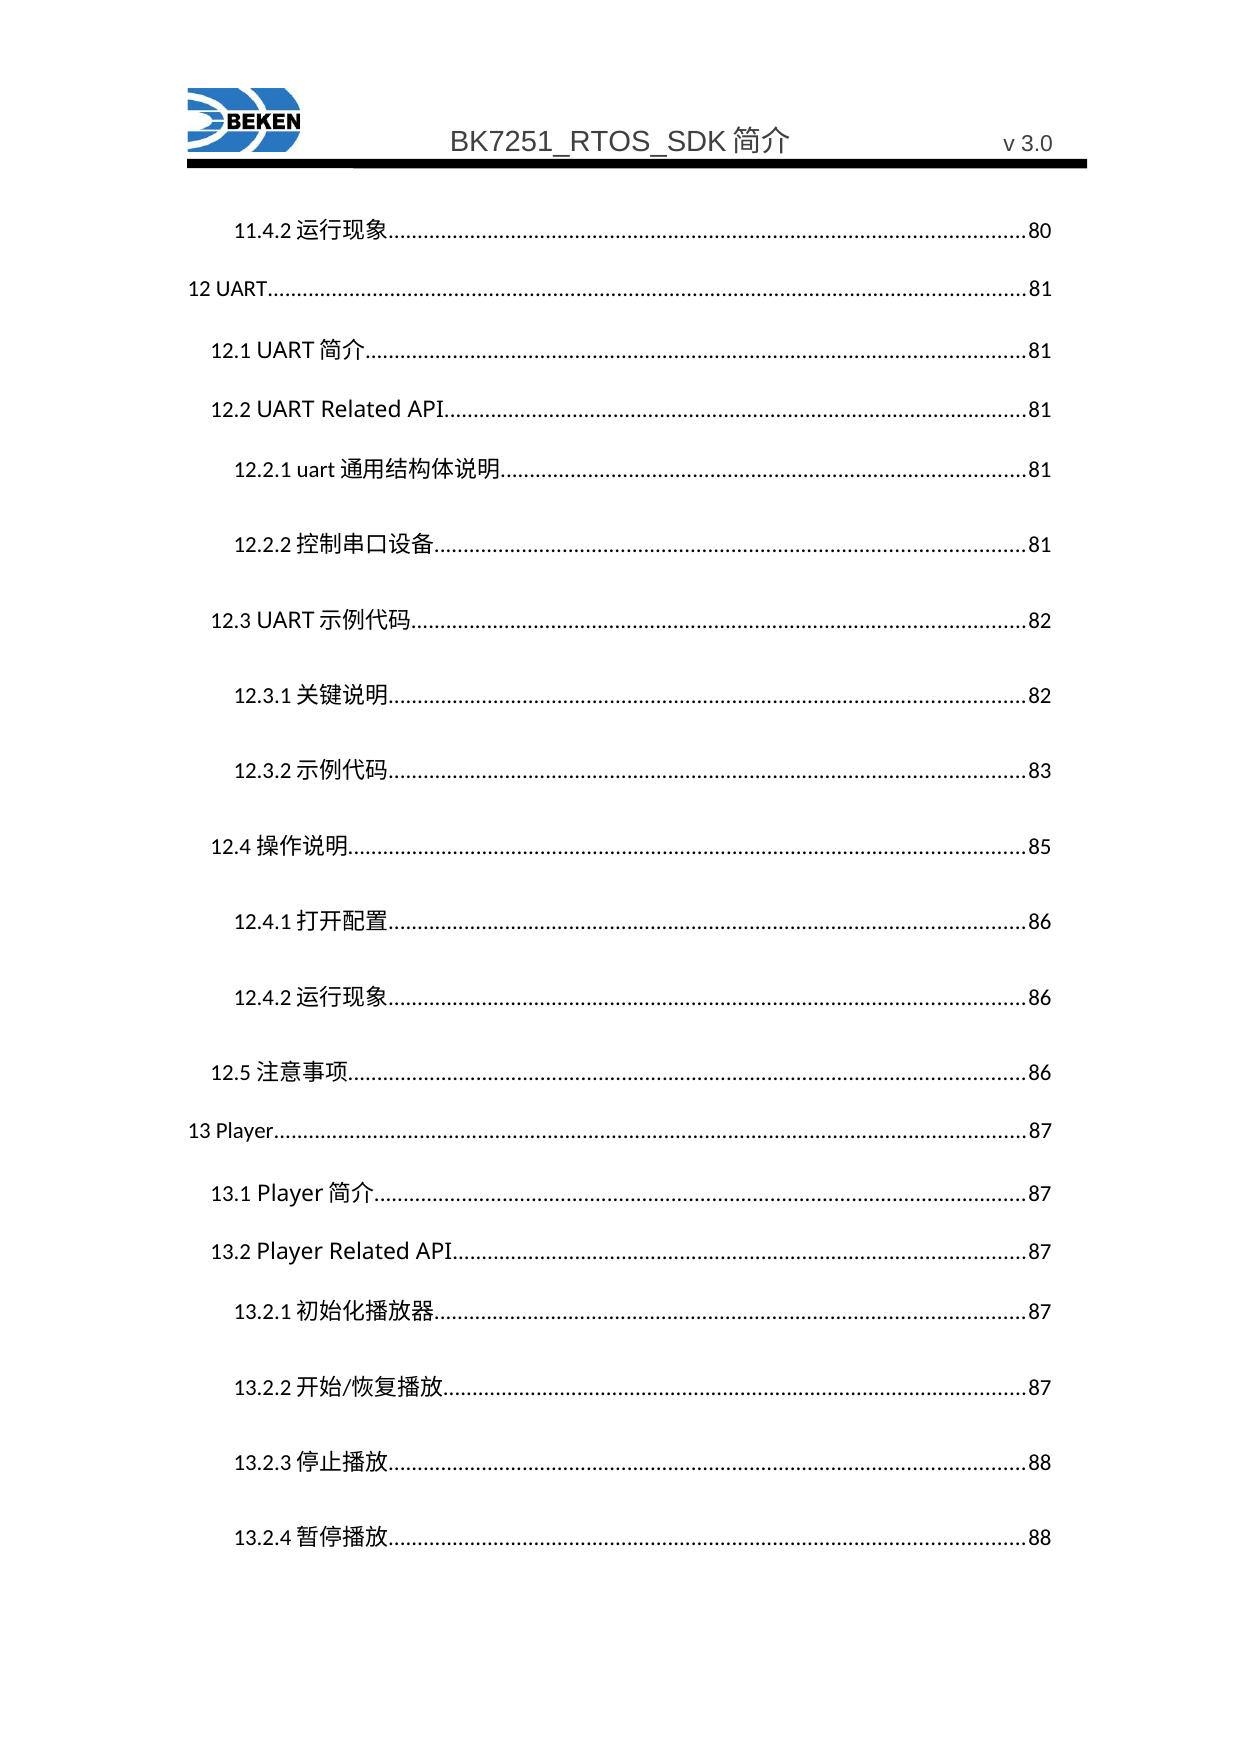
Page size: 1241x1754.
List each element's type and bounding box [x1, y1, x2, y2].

picture [187, 88, 300, 152]
